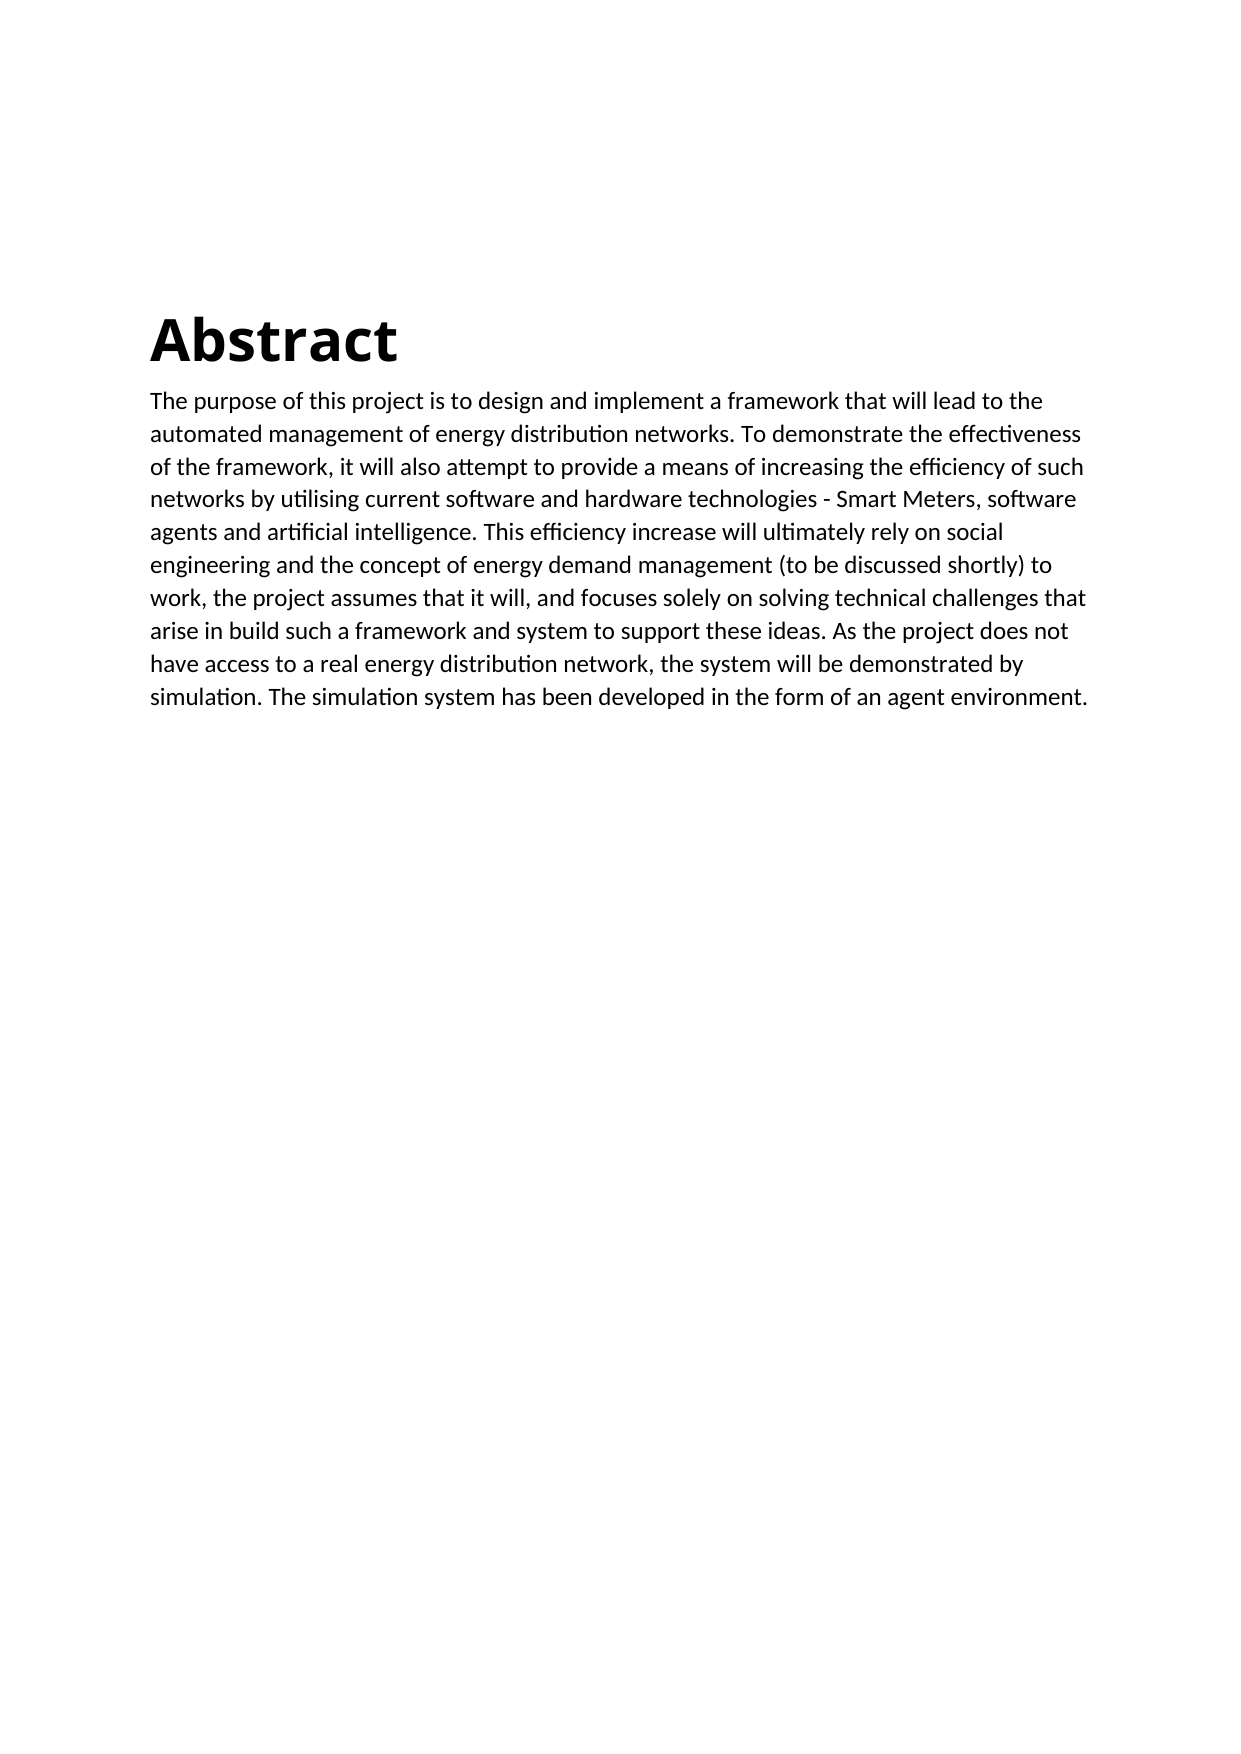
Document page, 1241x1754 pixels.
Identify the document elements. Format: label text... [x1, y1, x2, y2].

text The purpose of this project is to design and implement a framework that will lead to the automated management of energy distribution networks. To demonstrate the effectiveness of the framework, it will also attempt to provide a means of increasing the efficiency of such networks by utilising current software and hardware technologies - Smart Meters, software agents and artificial intelligence. This efficiency increase will ultimately rely on social engineering and the concept of energy demand management (to be discussed shortly) to work, the project assumes that it will, and focuses solely on solving technical challenges that arise in build such a framework and system to support these ideas. As the project does not have access to a real energy distribution network, the system will be demonstrated by simulation. The simulation system has been developed in the form of an agent environment. [150, 385, 1090, 712]
subtitle Abstract [150, 299, 1090, 378]
